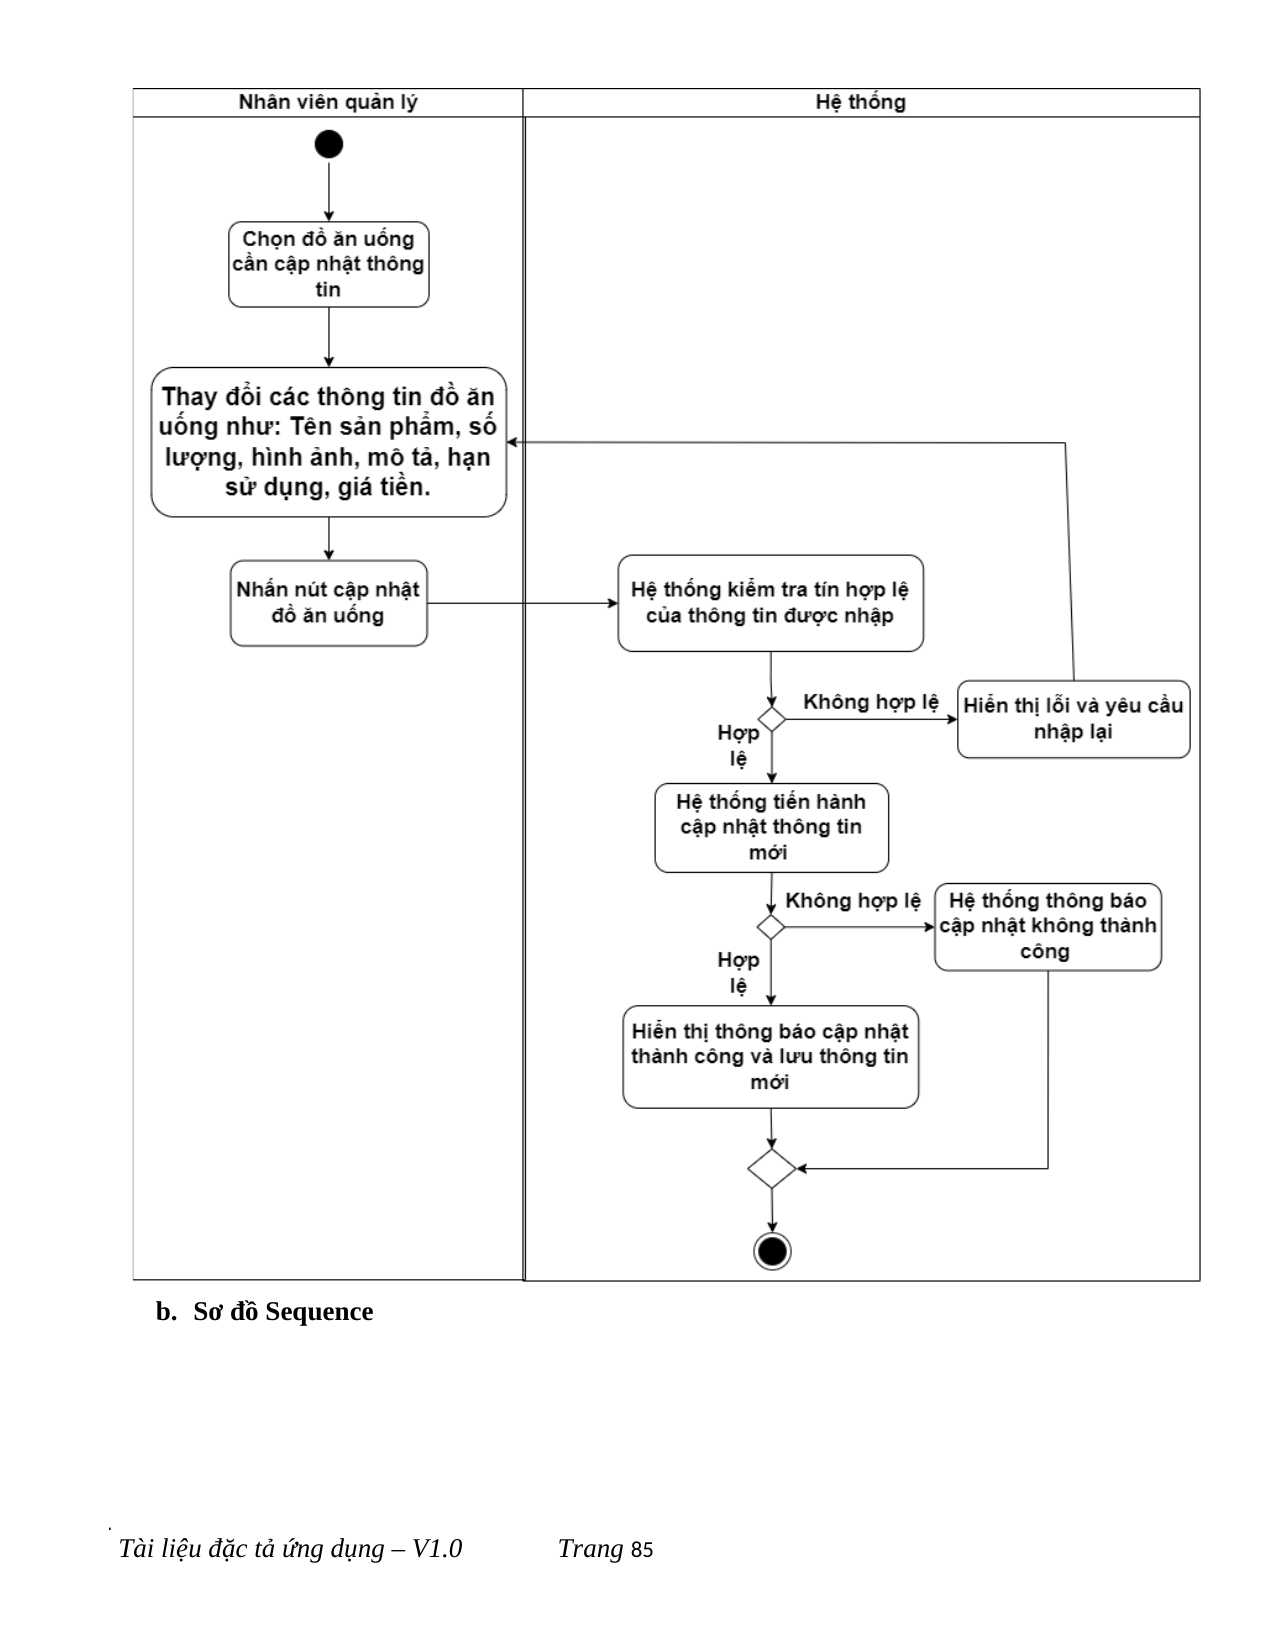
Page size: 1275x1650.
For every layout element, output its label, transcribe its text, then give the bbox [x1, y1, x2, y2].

picture [132, 88, 1202, 1283]
list Sơ đồ Sequence [156, 1295, 1186, 1326]
